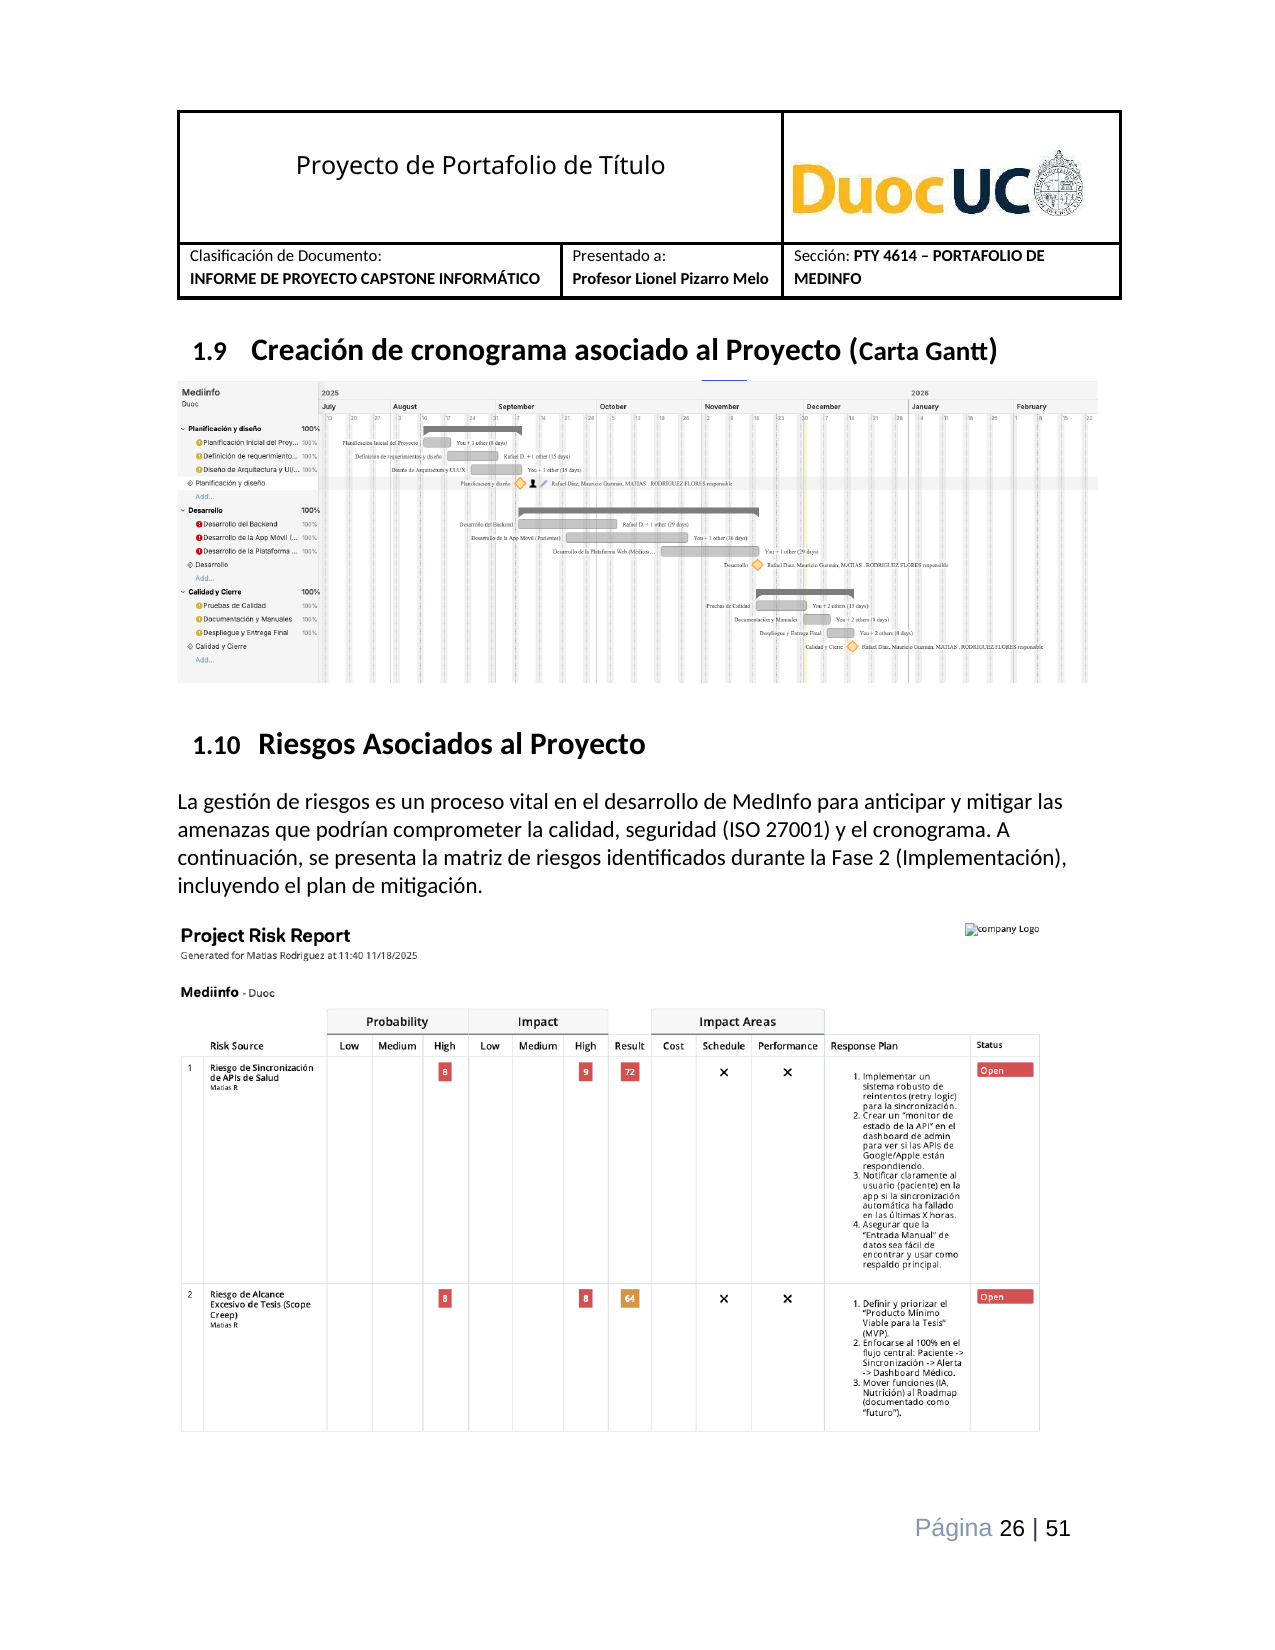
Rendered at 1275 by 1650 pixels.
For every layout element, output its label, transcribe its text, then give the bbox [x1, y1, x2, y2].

picture [177, 923, 1048, 1446]
subtitle Creación de cronograma asociado al Proyecto (Carta Gantt) [192, 330, 1098, 368]
picture [177, 380, 1098, 683]
text La gestión de riesgos es un proceso vital en el desarrollo de MedInfo para anticipar y mitigar las amenazas que podrían comprometer la calidad, seguridad (ISO 27001) y el cronograma. A continuación, se presenta la matriz de riesgos identificados durante la Fase 2 (Implementación), incluyendo el plan de mitigación. [177, 787, 1098, 899]
picture [791, 149, 1085, 216]
subtitle Riesgos Asociados al Proyecto [192, 724, 1098, 762]
